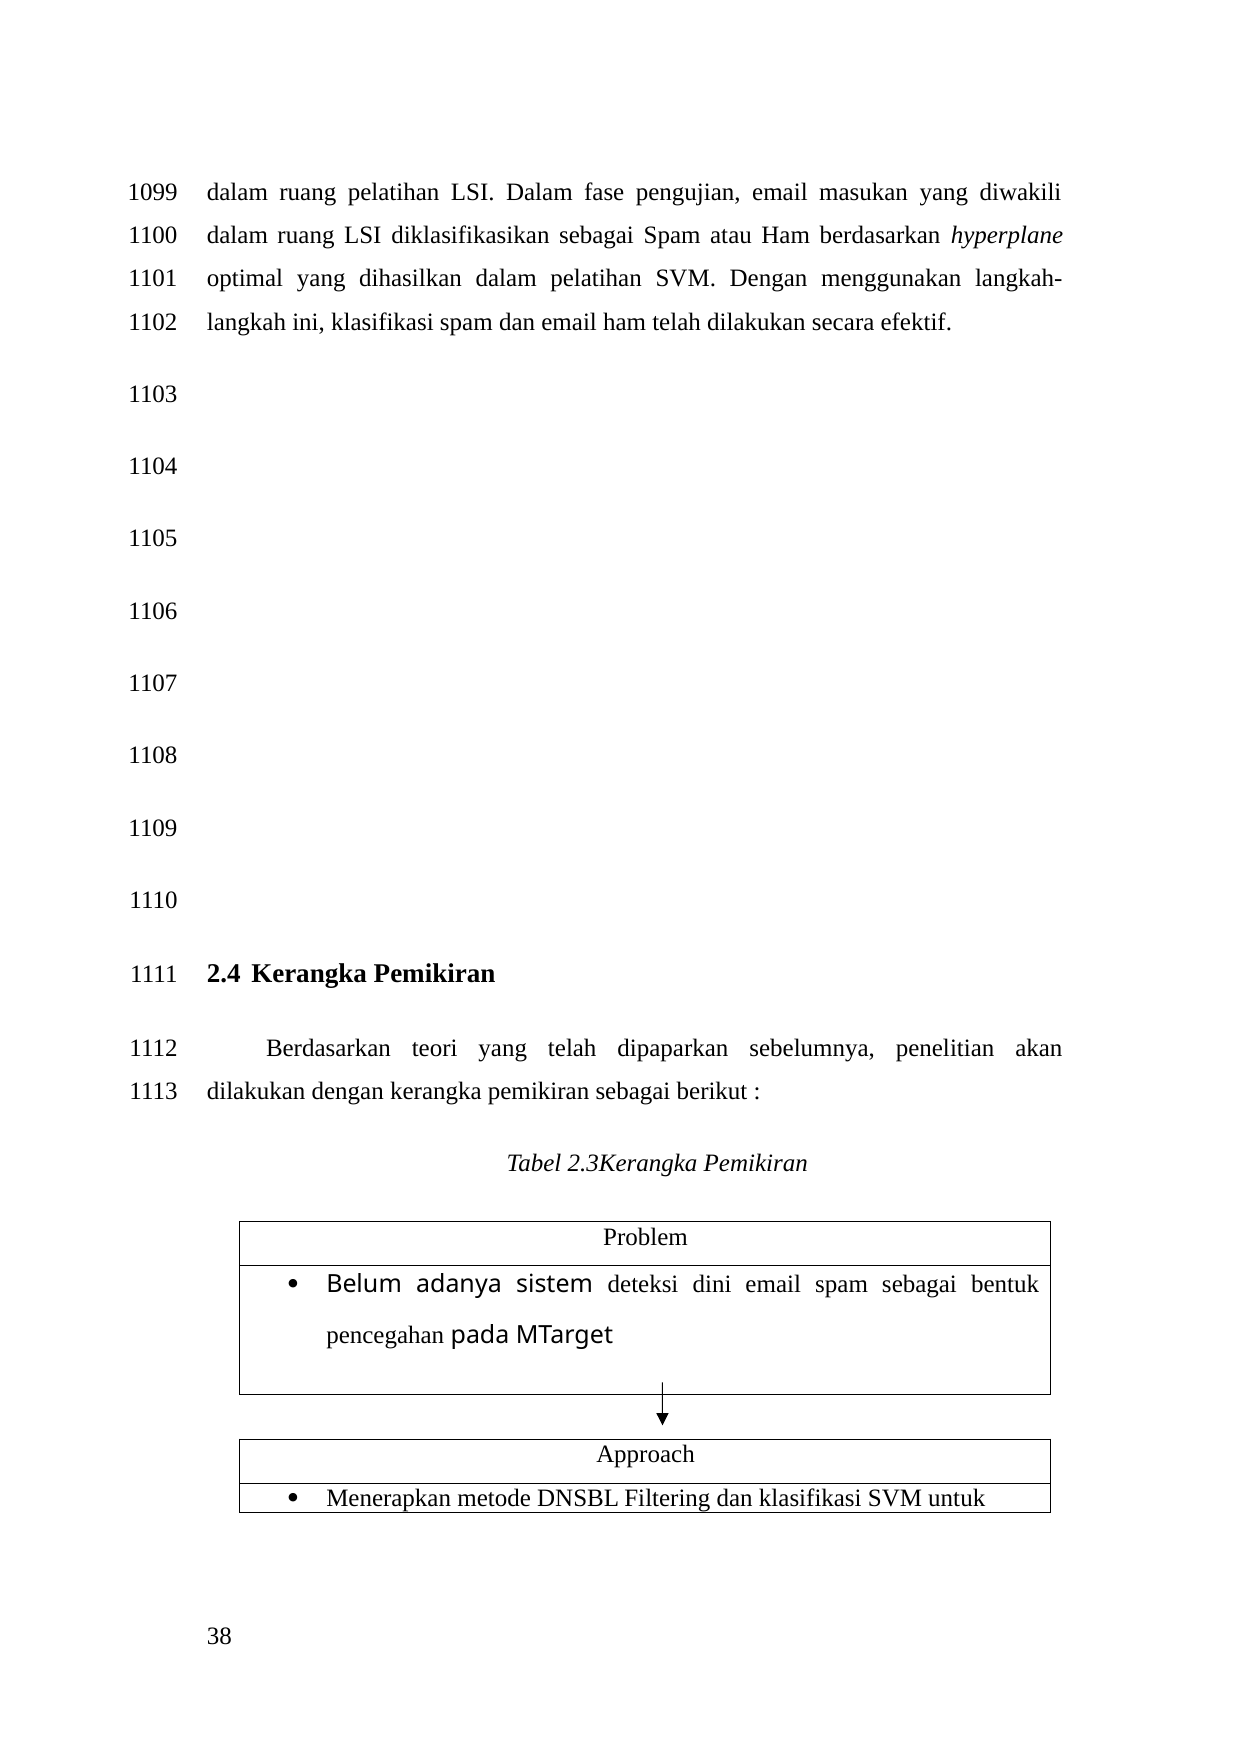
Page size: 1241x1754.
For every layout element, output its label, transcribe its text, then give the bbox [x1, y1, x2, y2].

text Berdasarkan teori yang telah dipaparkan sebelumnya, penelitian akan dilakukan dengan kerangka pemikiran sebagai berikut : [207, 1033, 1063, 1105]
subtitle Kerangka Pemikiran [207, 957, 1063, 988]
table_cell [240, 1484, 1050, 1512]
table_cell [240, 1395, 1051, 1438]
table_header Problem [240, 1222, 1050, 1265]
table_cell Approach [240, 1440, 1050, 1482]
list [207, 177, 1063, 335]
table_cell Belum adanya sistem deteksi dini email spam sebagai bentuk pencegahan pada MTarget [240, 1266, 1050, 1394]
